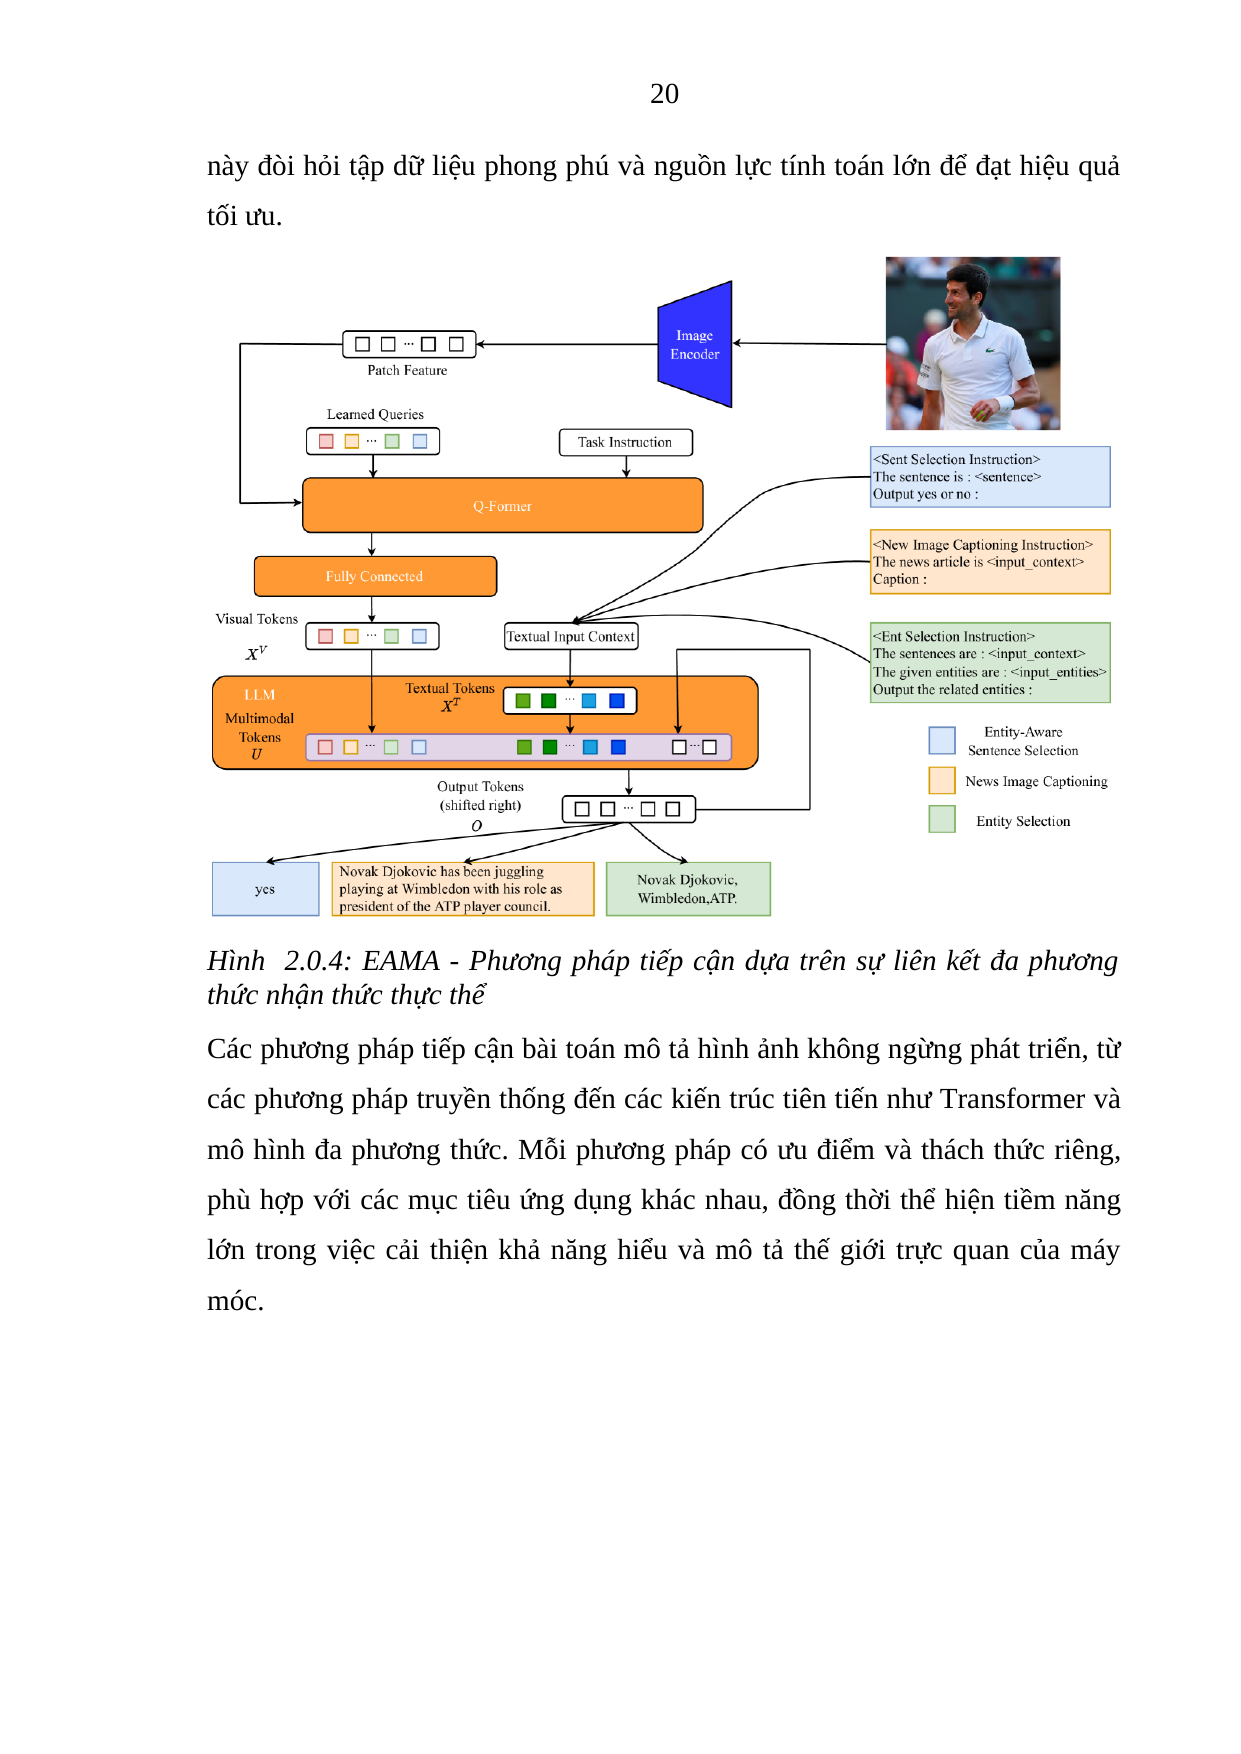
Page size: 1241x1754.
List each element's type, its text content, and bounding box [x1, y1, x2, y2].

text Các phương pháp tiếp cận bài toán mô tả hình ảnh không ngừng phát triển, từ các phương pháp truyền thống đến các kiến trúc tiên tiến như Transformer và mô hình đa phương thức. Mỗi phương pháp có ưu điểm và thách thức riêng, phù hợp với các mục tiêu ứng dụng khác nhau, đồng thời thể hiện tiềm năng lớn trong việc cải thiện khả năng hiểu và mô tả thế giới trực quan của máy móc. [207, 1031, 1122, 1316]
text Hình 2.0.4: EAMA - Phương pháp tiếp cận dựa trên sự liên kết đa phương thức nhận thức thực thể [207, 943, 1122, 1010]
picture [206, 248, 1122, 927]
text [207, 148, 1122, 232]
